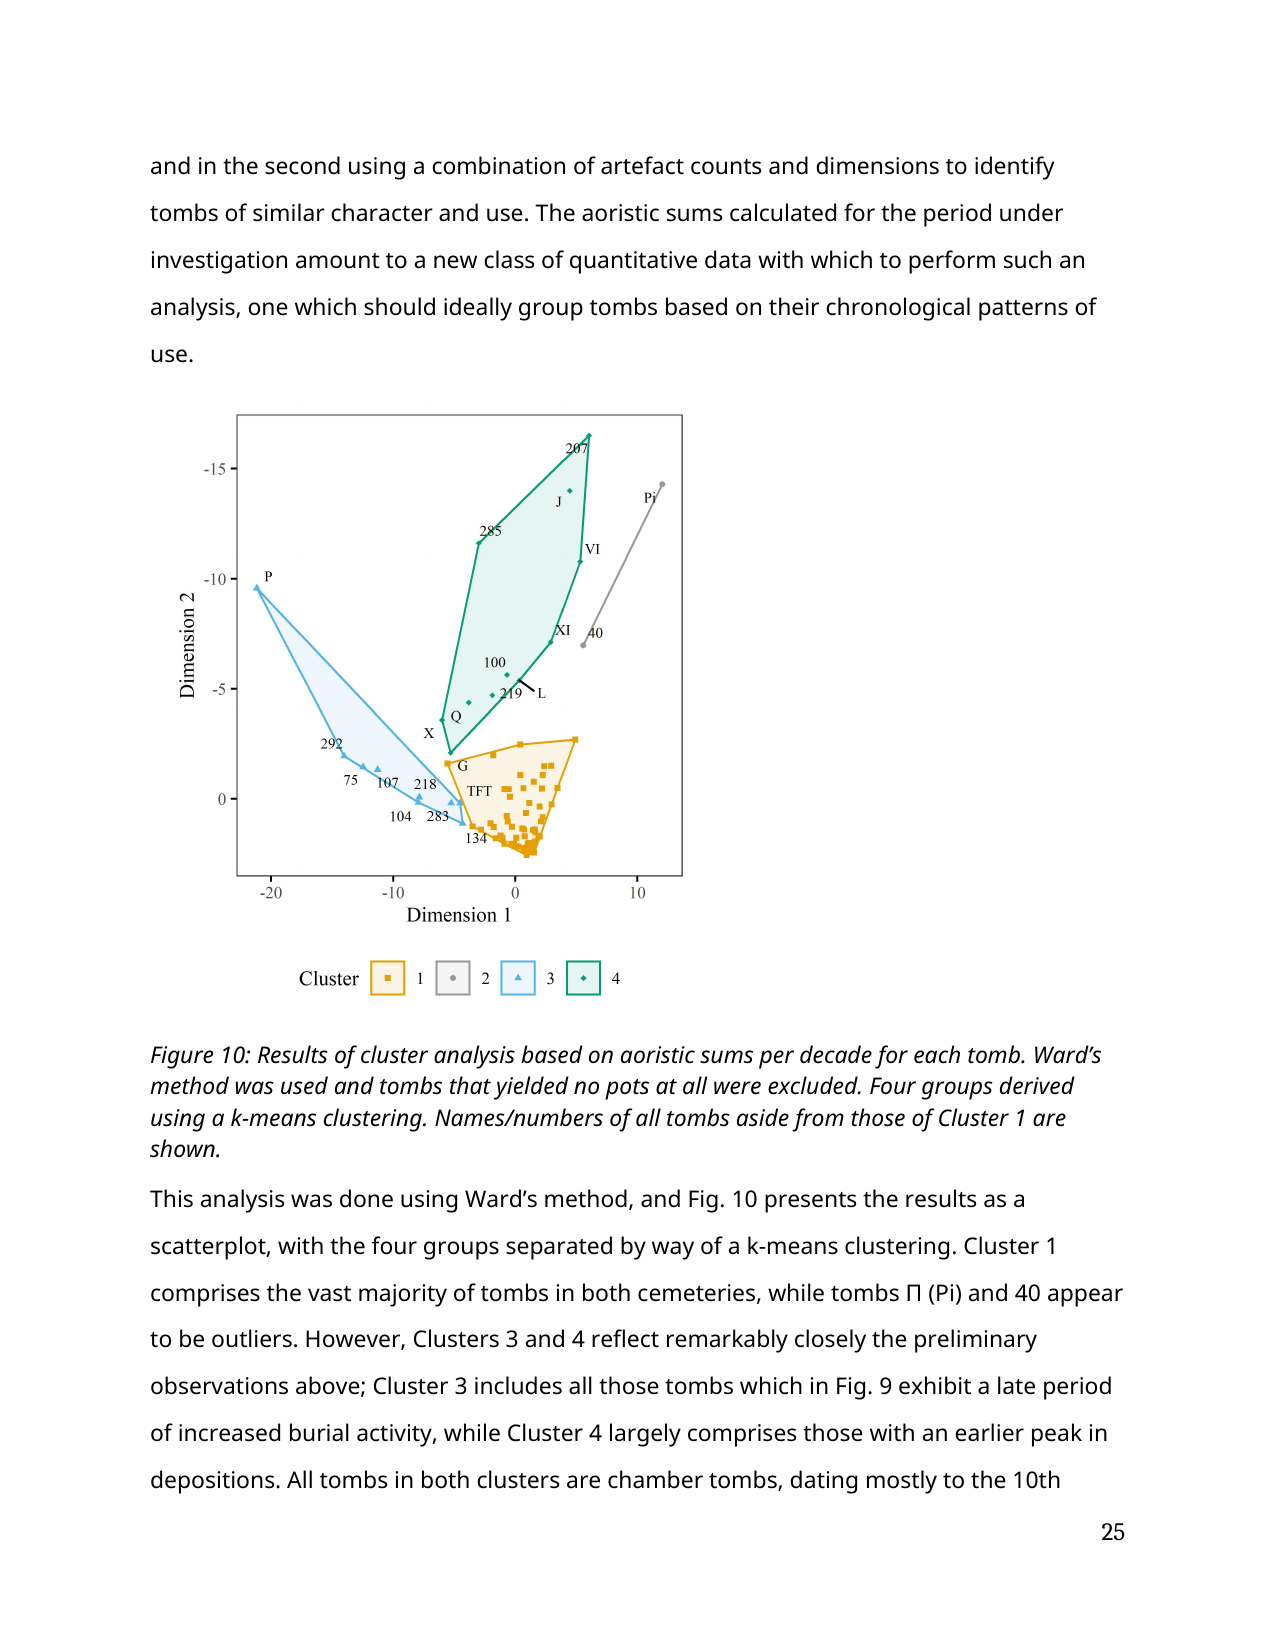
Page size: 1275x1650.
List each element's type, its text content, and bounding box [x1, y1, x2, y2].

picture [168, 403, 694, 1019]
text Figure 10: Results of cluster analysis based on aoristic sums per decade for each tomb. Ward’s method was used and tombs that yielded no pots at all were excluded. Four groups derived using a k-means clustering. Names/numbers of all tombs aside from those of Cluster 1 are shown. [150, 1039, 1125, 1164]
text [150, 150, 1125, 369]
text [150, 1183, 1125, 1495]
